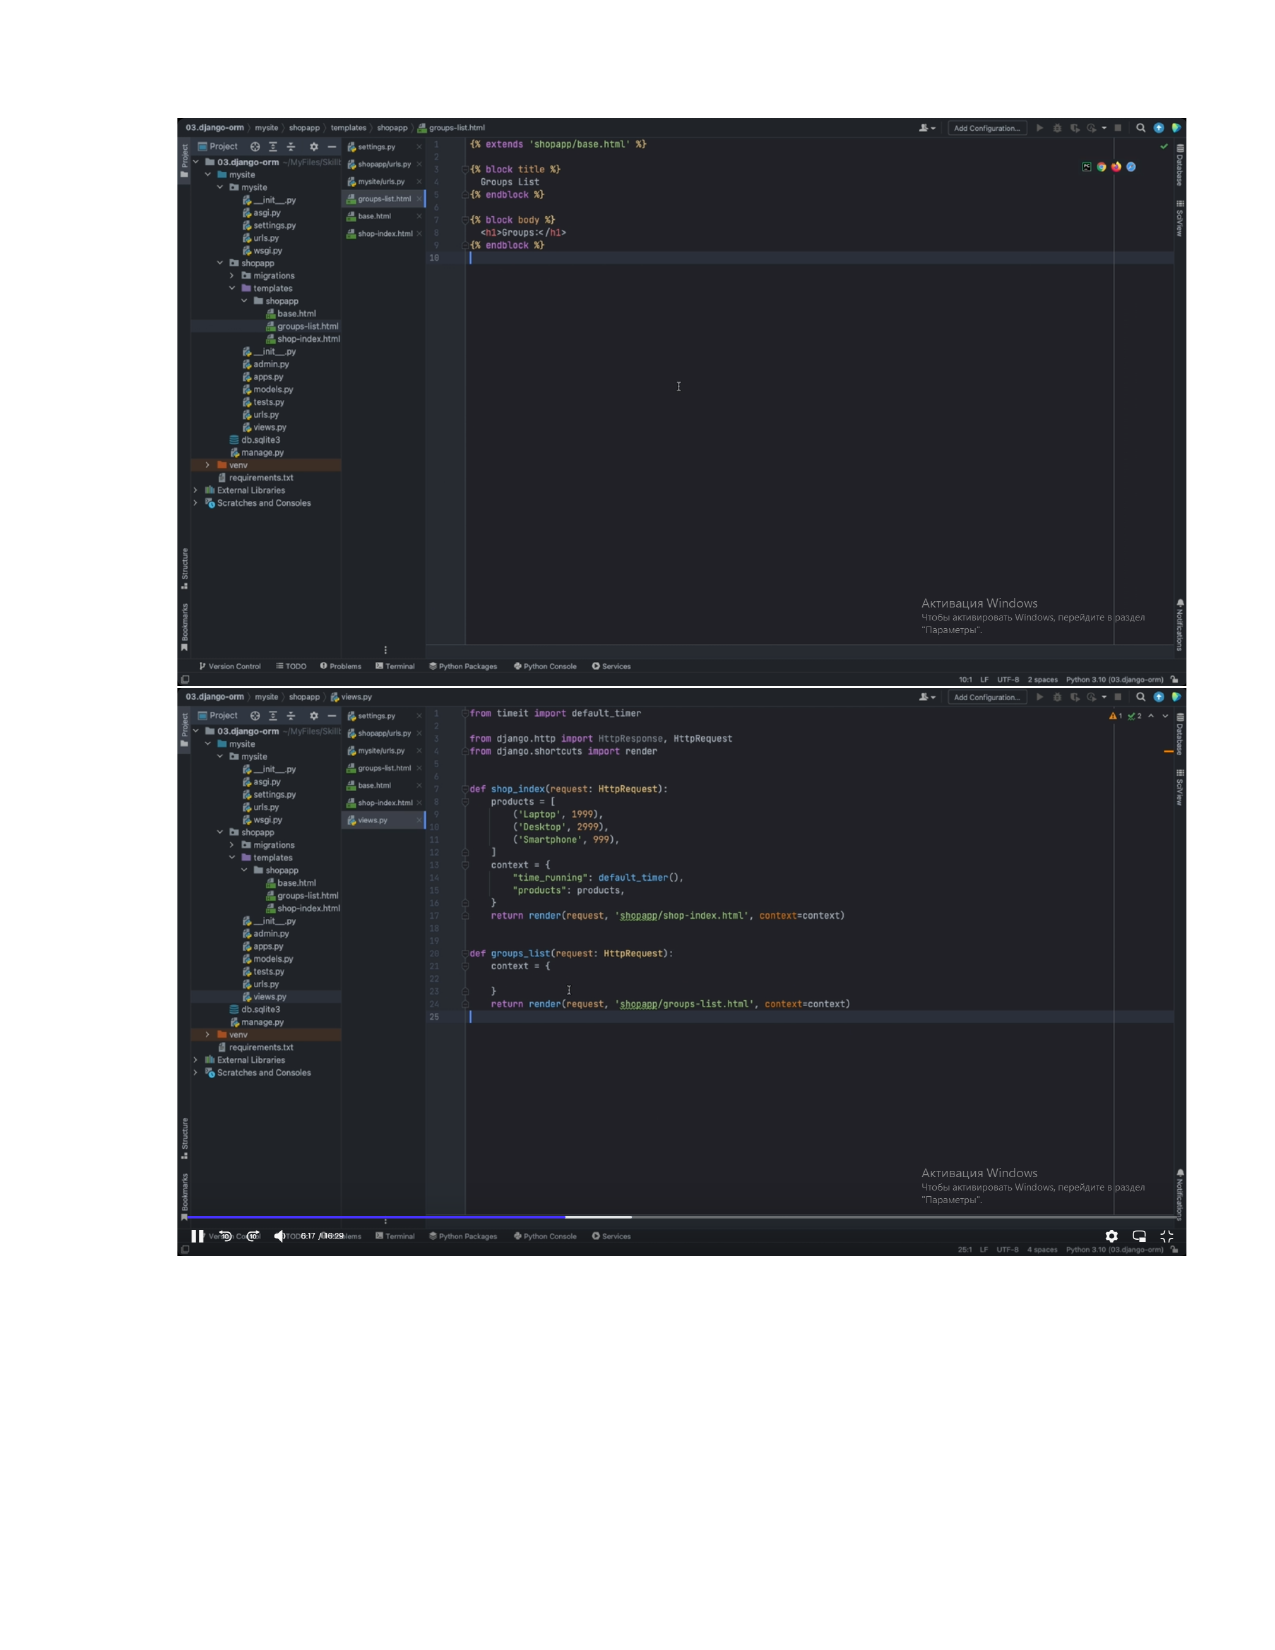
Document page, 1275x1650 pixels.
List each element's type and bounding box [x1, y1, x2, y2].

picture [177, 118, 1187, 686]
picture [177, 688, 1187, 1256]
